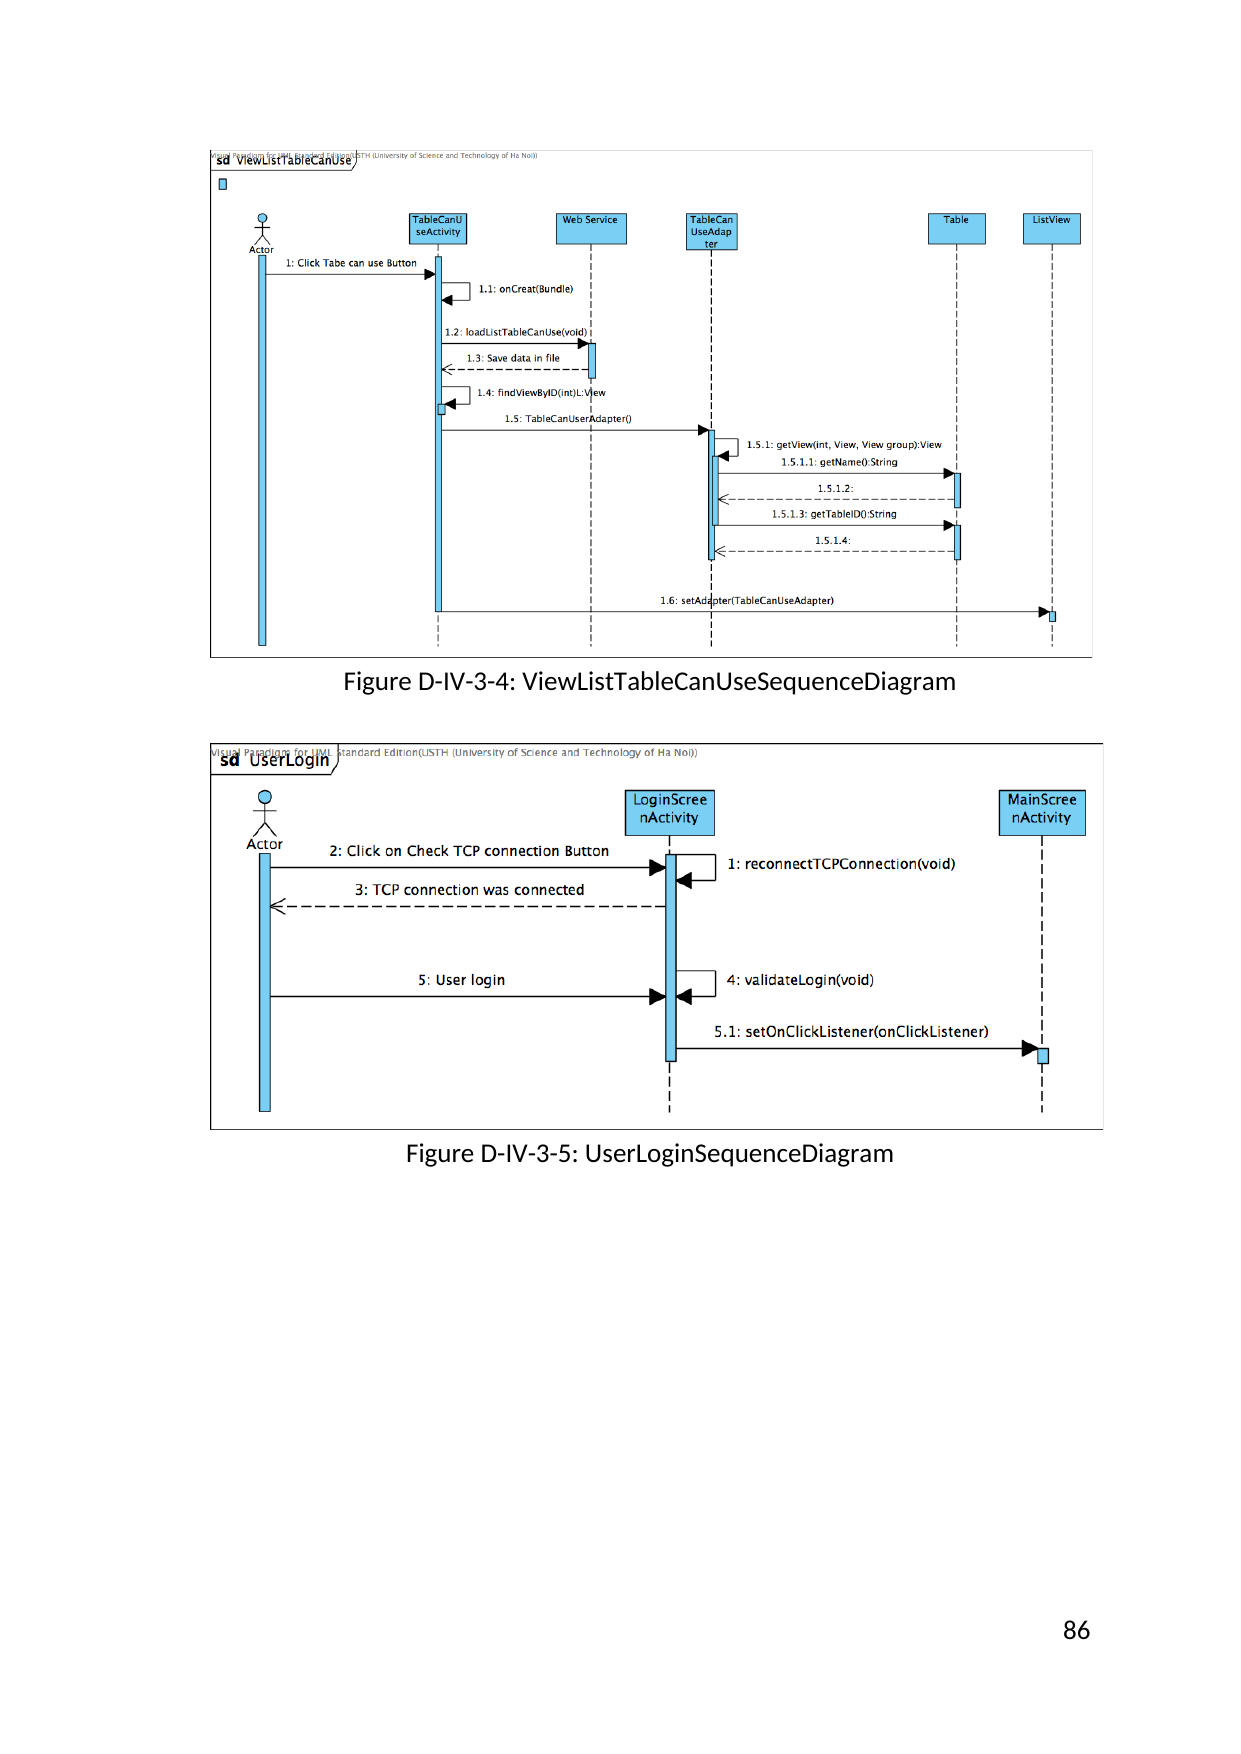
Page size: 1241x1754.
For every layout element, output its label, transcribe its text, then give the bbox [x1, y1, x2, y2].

text Figure D-IV-3-5: UserLoginSequenceDiagram [150, 1136, 1090, 1169]
picture [210, 150, 1093, 658]
text Figure D-IV-3-4: ViewListTableCanUseSequenceDiagram [150, 664, 1090, 697]
picture [210, 743, 1104, 1130]
